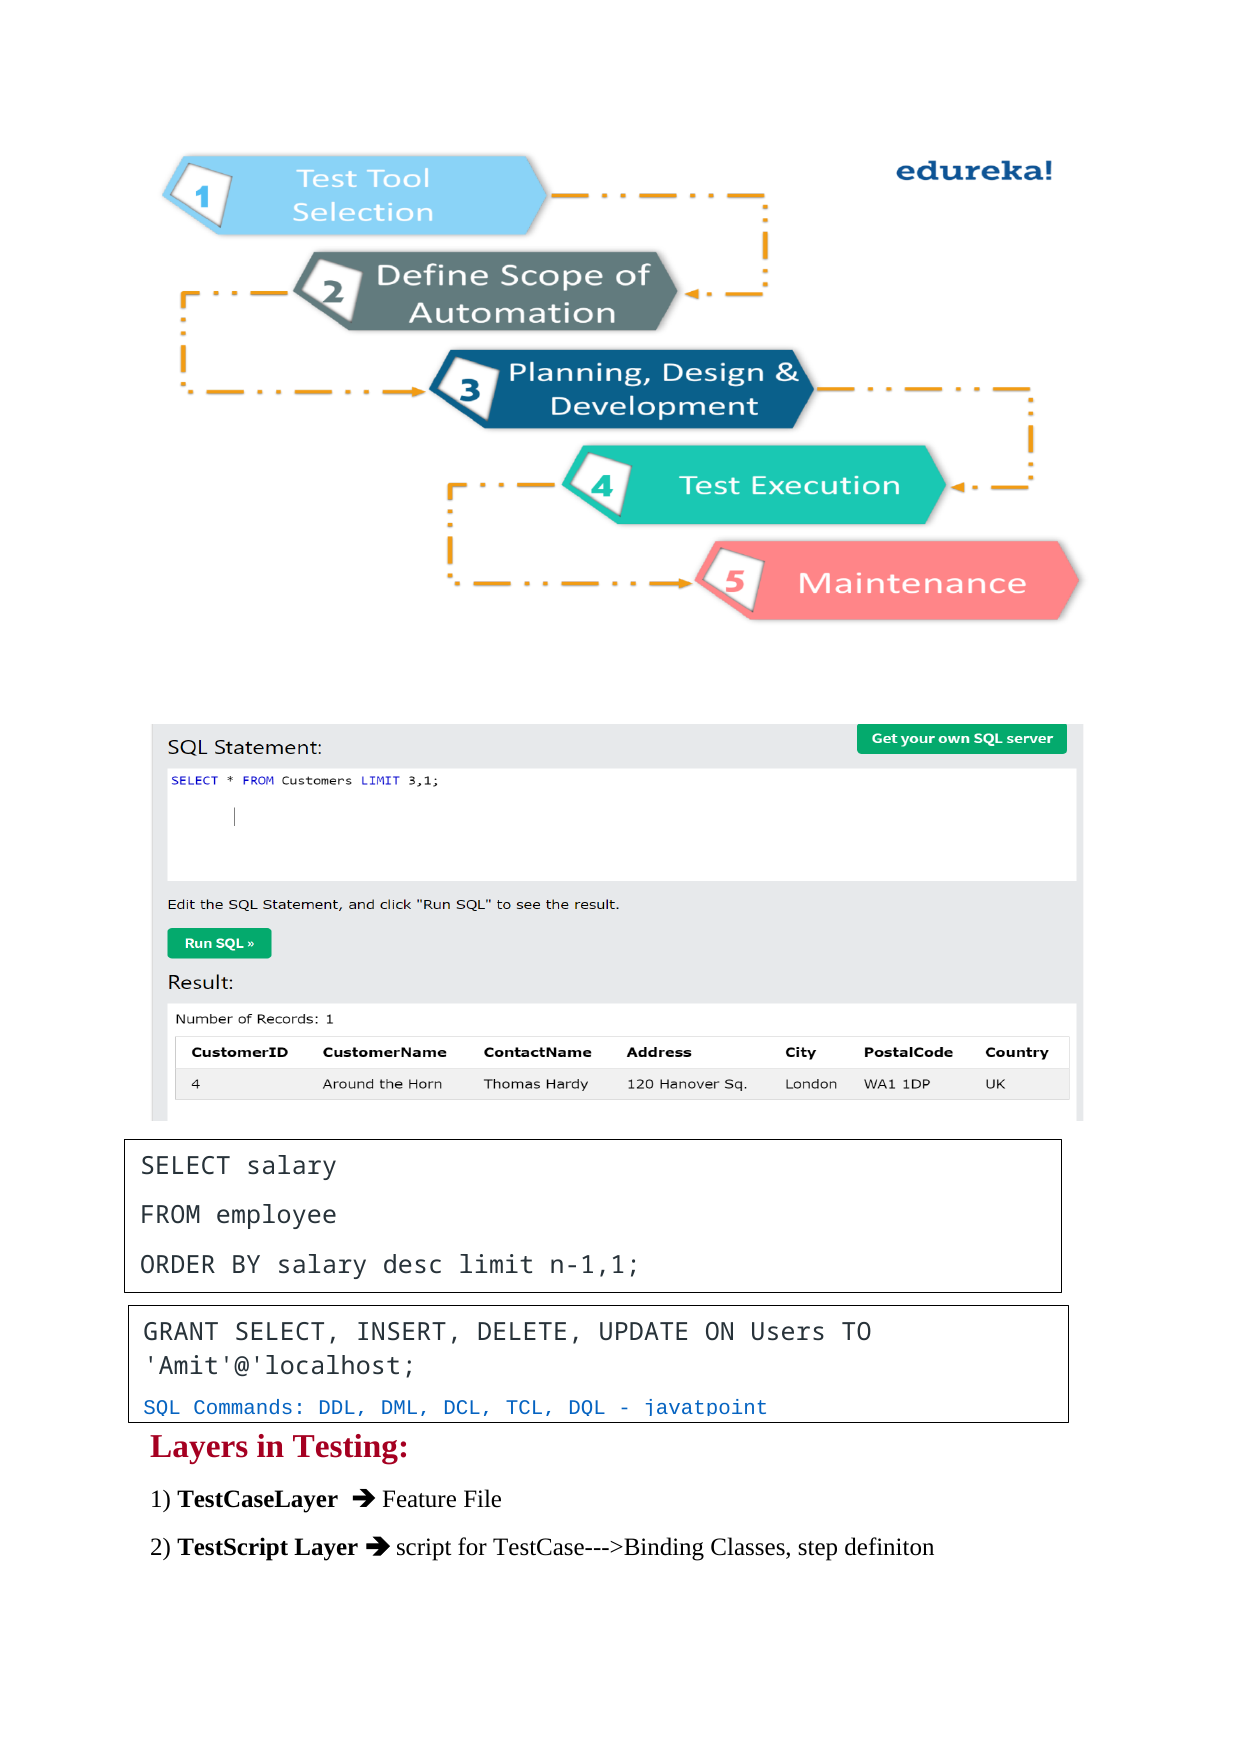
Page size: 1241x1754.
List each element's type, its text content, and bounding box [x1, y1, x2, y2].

text 1) TestCaseLayer Feature File [150, 1484, 1090, 1513]
text 2) TestScript Layer script for TestCase--->Binding Classes, step definiton [150, 1532, 1090, 1561]
text Layers in Testing: [150, 1426, 1090, 1464]
picture [150, 150, 1091, 634]
picture [150, 724, 1084, 1121]
